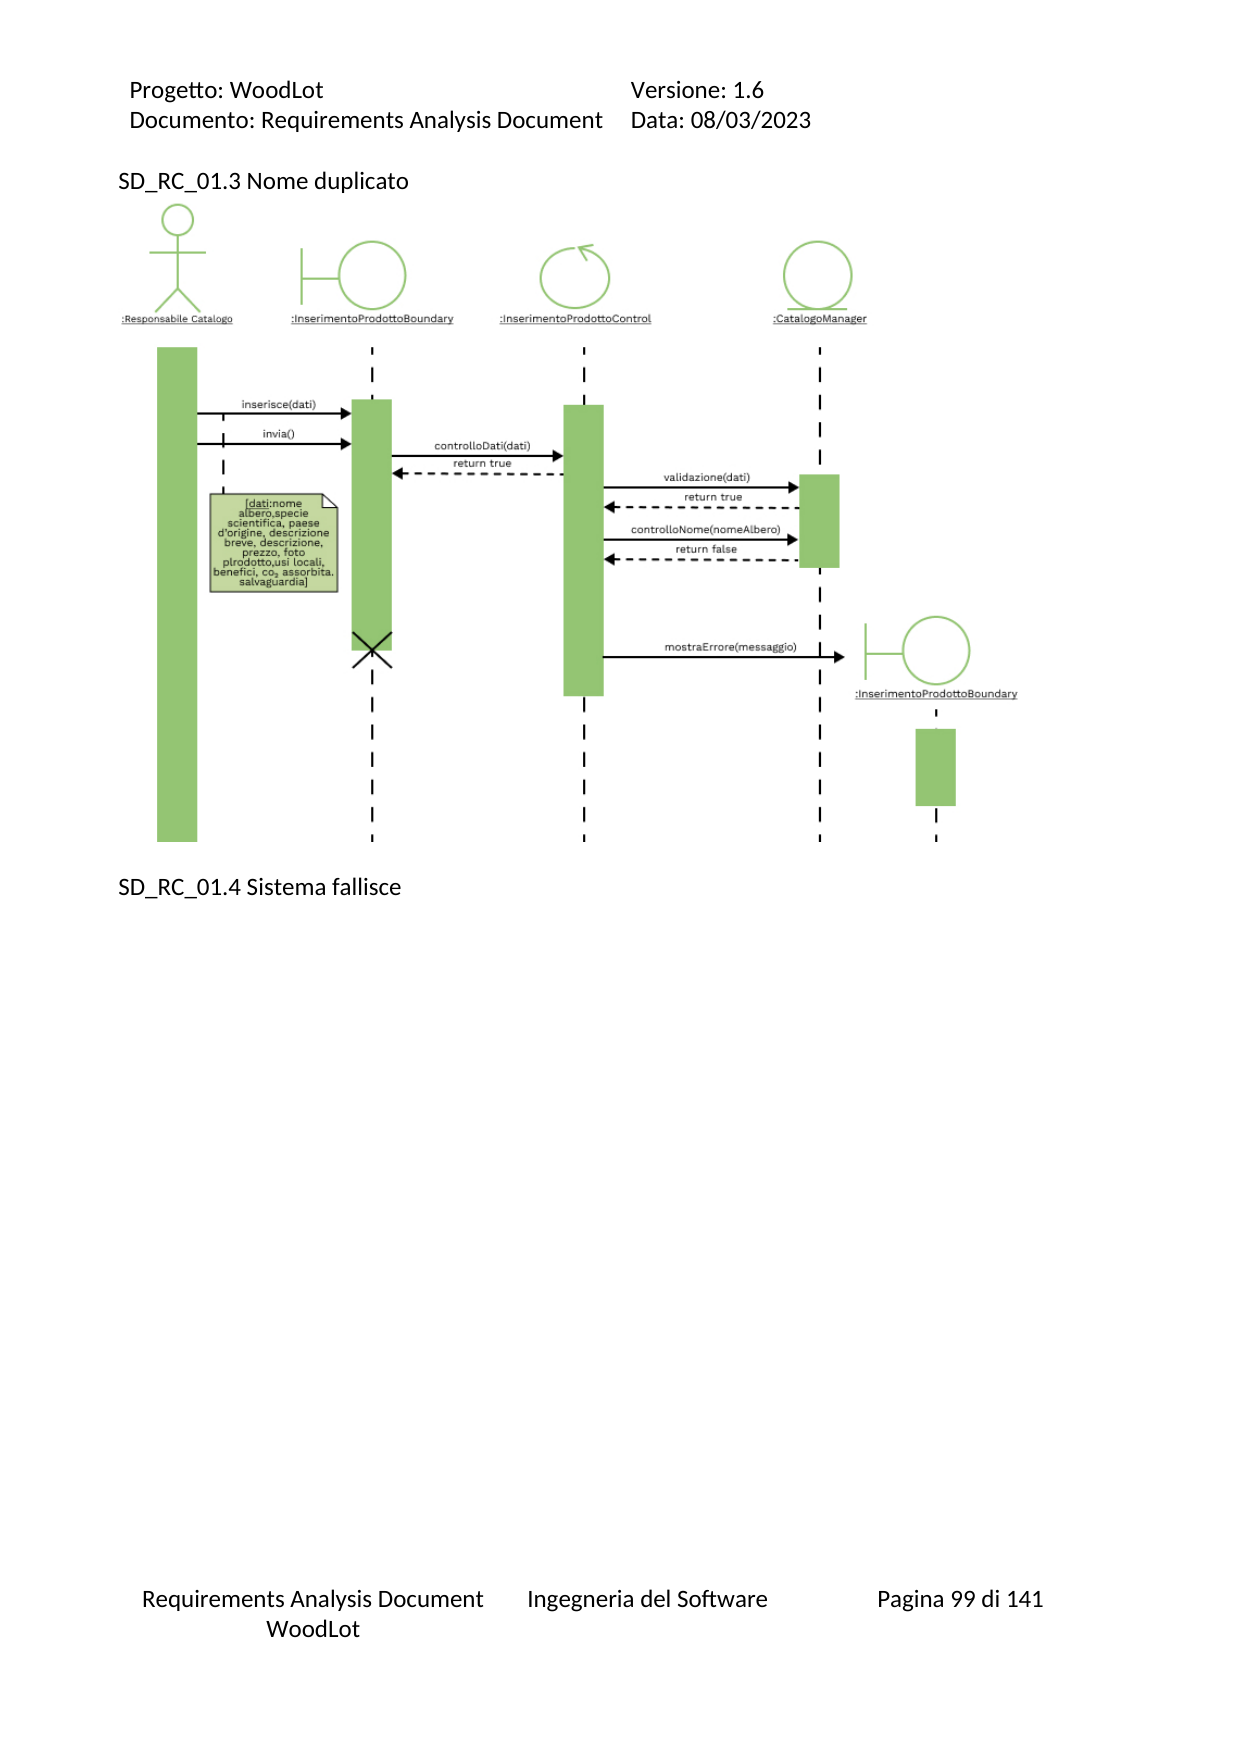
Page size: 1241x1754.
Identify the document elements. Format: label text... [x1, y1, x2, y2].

text SD_RC_01.4 Sistema fallisce [118, 871, 1122, 901]
picture [118, 196, 1033, 842]
